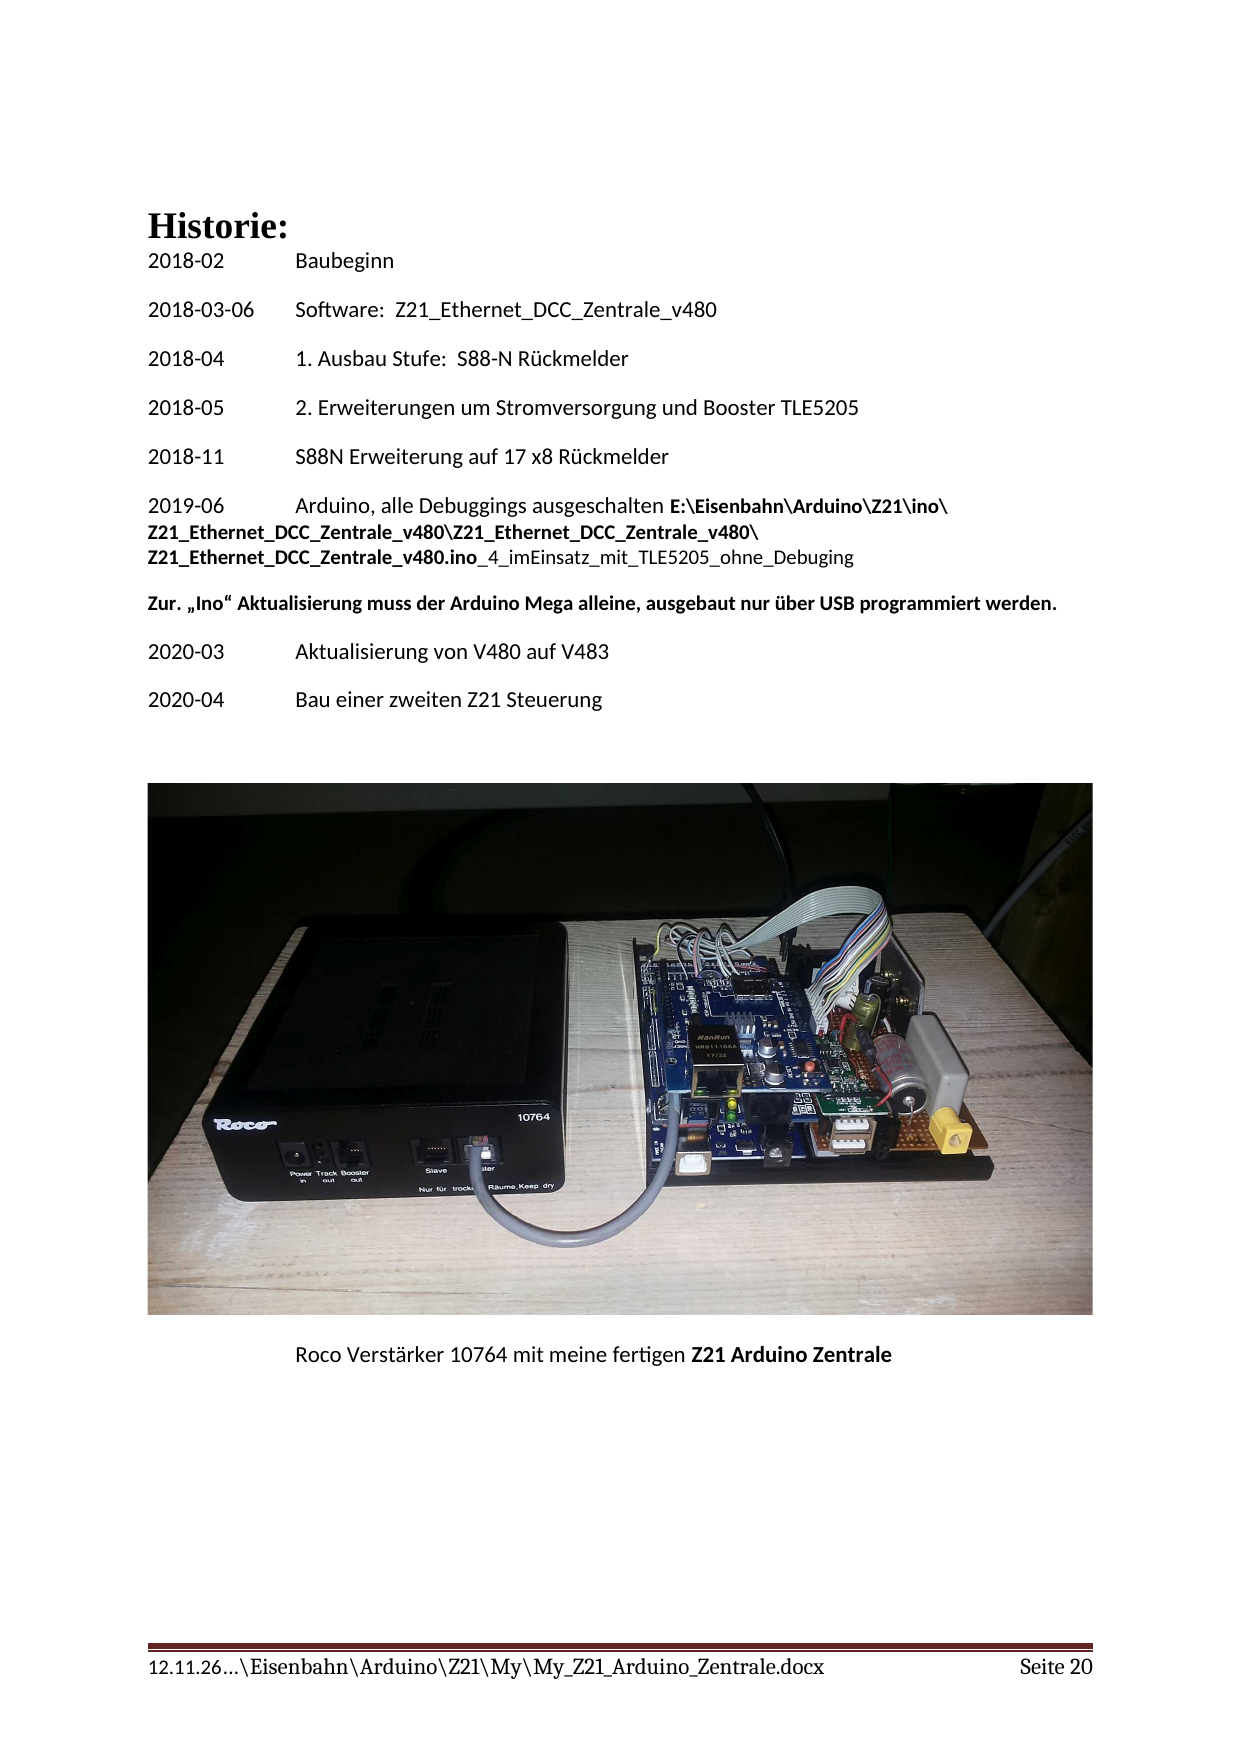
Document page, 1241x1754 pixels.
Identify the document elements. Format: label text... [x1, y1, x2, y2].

picture [147, 783, 1093, 1315]
text 2018-11 S88N Erweiterung auf 17 x8 Rückmelder [148, 442, 1093, 470]
text 2018-04 1. Ausbau Stufe: S88-N Rückmelder [148, 344, 1093, 372]
text 2018-03-06 Software: Z21_Ethernet_DCC_Zentrale_v480 [148, 295, 1093, 323]
text Roco Verstärker 10764 mit meine fertigen Z21 Arduino Zentrale [221, 1340, 1093, 1368]
text 2020-04 Bau einer zweiten Z21 Steuerung [148, 686, 1093, 714]
text Historie: [148, 203, 1093, 247]
text 2020-03 Aktualisierung von V480 auf V483 [148, 637, 1093, 665]
text 2018-05 2. Erweiterungen um Stromversorgung und Booster TLE5205 [148, 393, 1093, 421]
text 2019-06 Arduino, alle Debuggings ausgeschalten E:\Eisenbahn\Arduino\Z21\ino\Z21_Ethernet_DCC_Zentrale_v480\Z21_Ethernet_DCC_Zentrale_v480\Z21_Ethernet_DCC_Zentrale_v480.ino_4_imEinsatz_mit_TLE5205_ohne_Debuging [148, 491, 1093, 570]
text 2018-02 Baubeginn [148, 247, 1093, 274]
text Zur. „Ino“ Aktualisierung muss der Arduino Mega alleine, ausgebaut nur über USB programmiert werden. [148, 591, 1093, 616]
